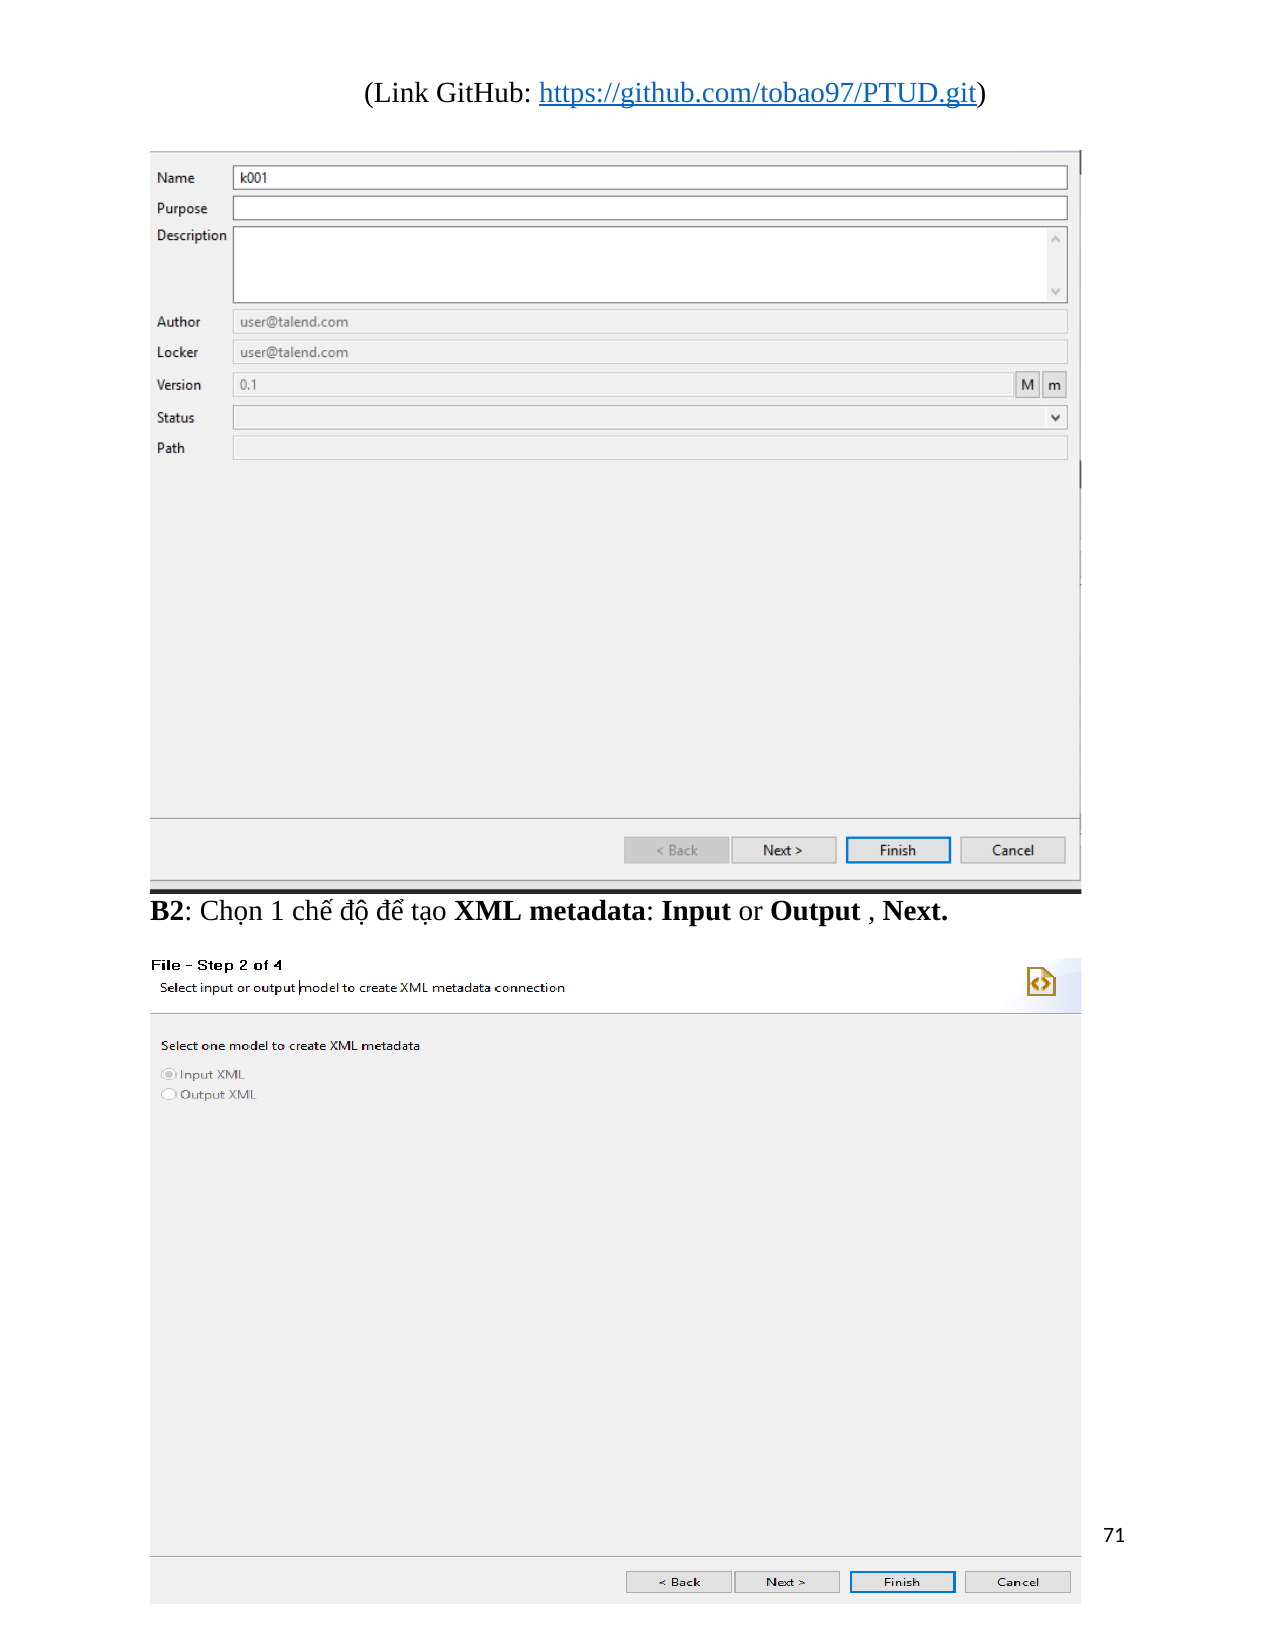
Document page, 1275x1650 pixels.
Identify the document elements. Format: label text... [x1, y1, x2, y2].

picture [150, 150, 1082, 894]
picture [150, 958, 1082, 1604]
